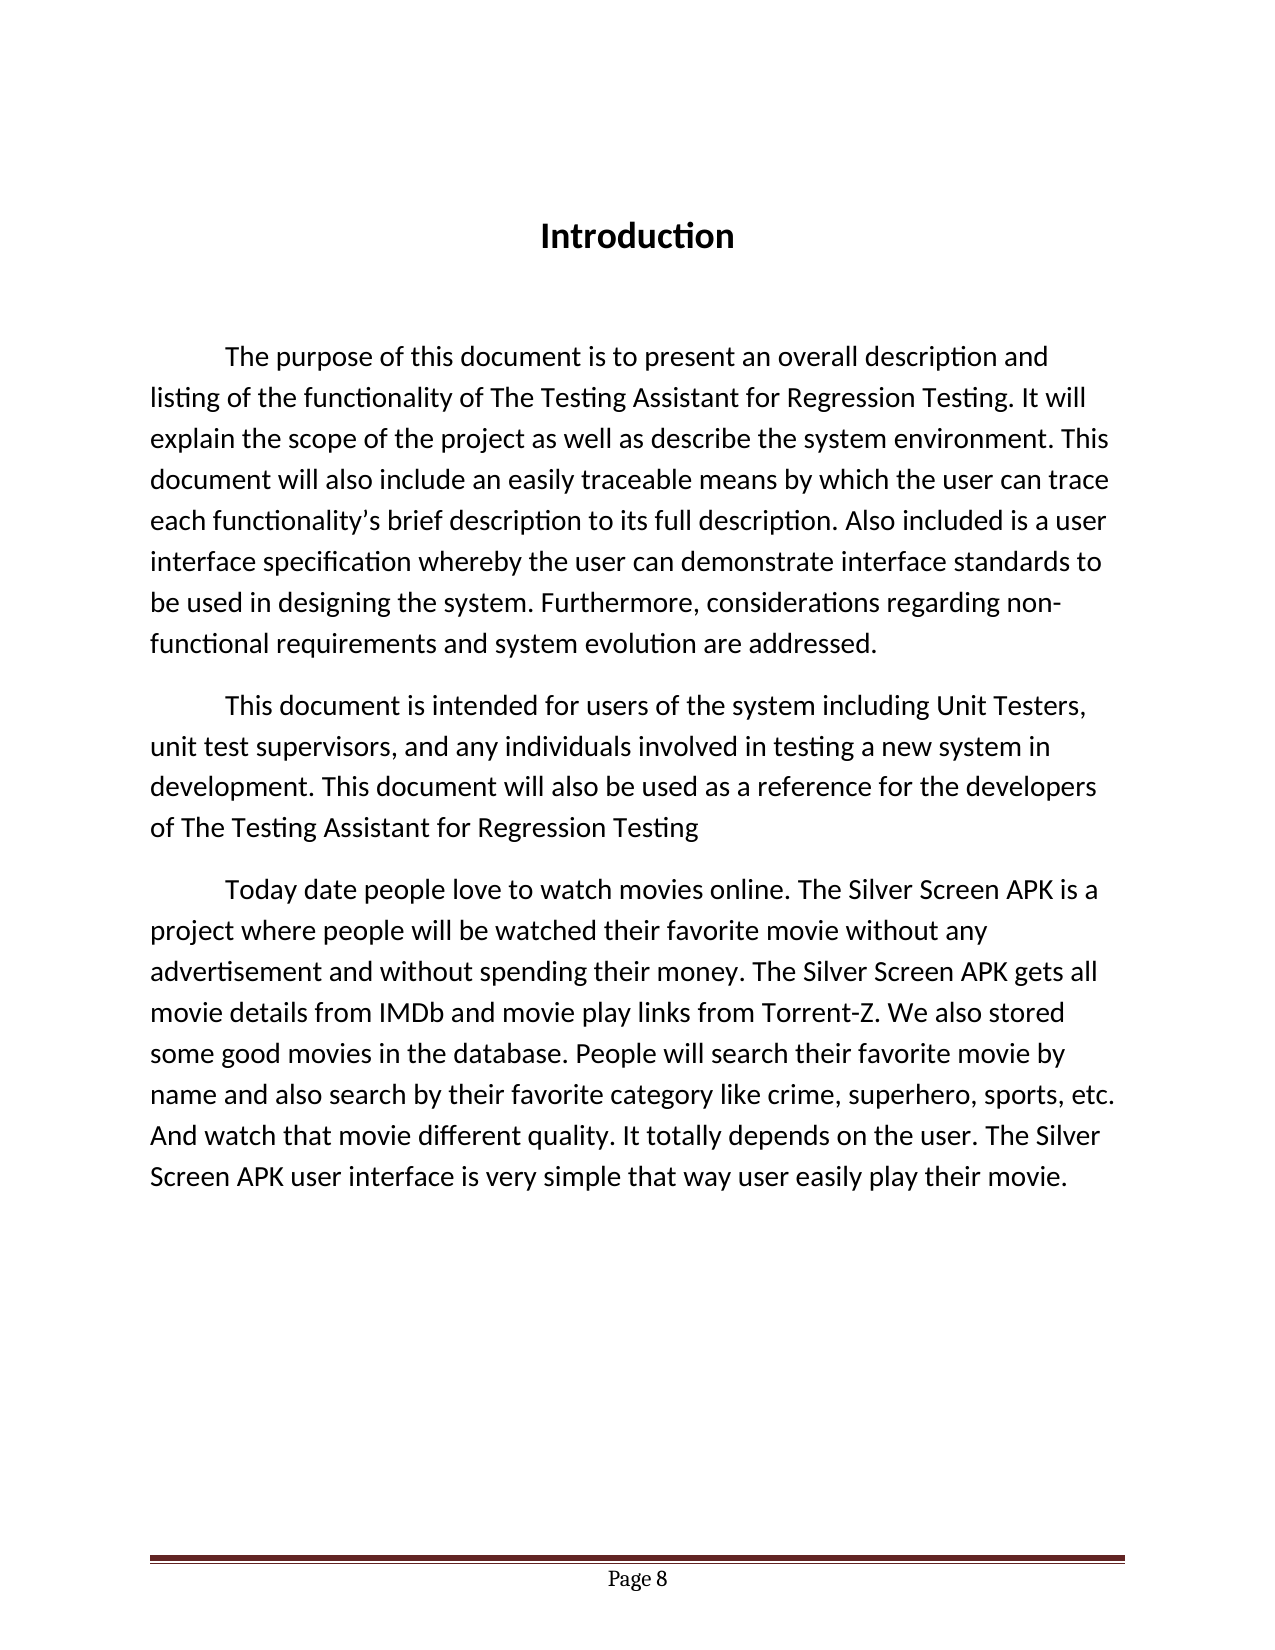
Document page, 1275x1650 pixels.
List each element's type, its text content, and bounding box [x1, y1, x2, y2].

text The purpose of this document is to present an overall description and listing of the functionality of The Testing Assistant for Regression Testing. It will explain the scope of the project as well as describe the system environment. This document will also include an easily traceable means by which the user can trace each functionality’s brief description to its full description. Also included is a user interface specification whereby the user can demonstrate interface standards to be used in designing the system. Furthermore, considerations regarding non-functional requirements and system evolution are addressed. [150, 338, 1125, 661]
text Today date people love to watch movies online. The Silver Screen APK is a project where people will be watched their favorite movie without any advertisement and without spending their money. The Silver Screen APK gets all movie details from IMDb and movie play links from Torrent-Z. We also stored some good movies in the database. People will search their favorite movie by name and also search by their favorite category like crime, superhero, sports, etc. And watch that movie different quality. It totally depends on the user. The Silver Screen APK user interface is very simple that way user easily play their movie. [150, 871, 1125, 1193]
text Introduction [150, 212, 1125, 258]
text This document is intended for users of the system including Unit Testers, unit test supervisors, and any individuals involved in testing a new system in development. This document will also be used as a reference for the developers of The Testing Assistant for Regression Testing [150, 687, 1125, 845]
